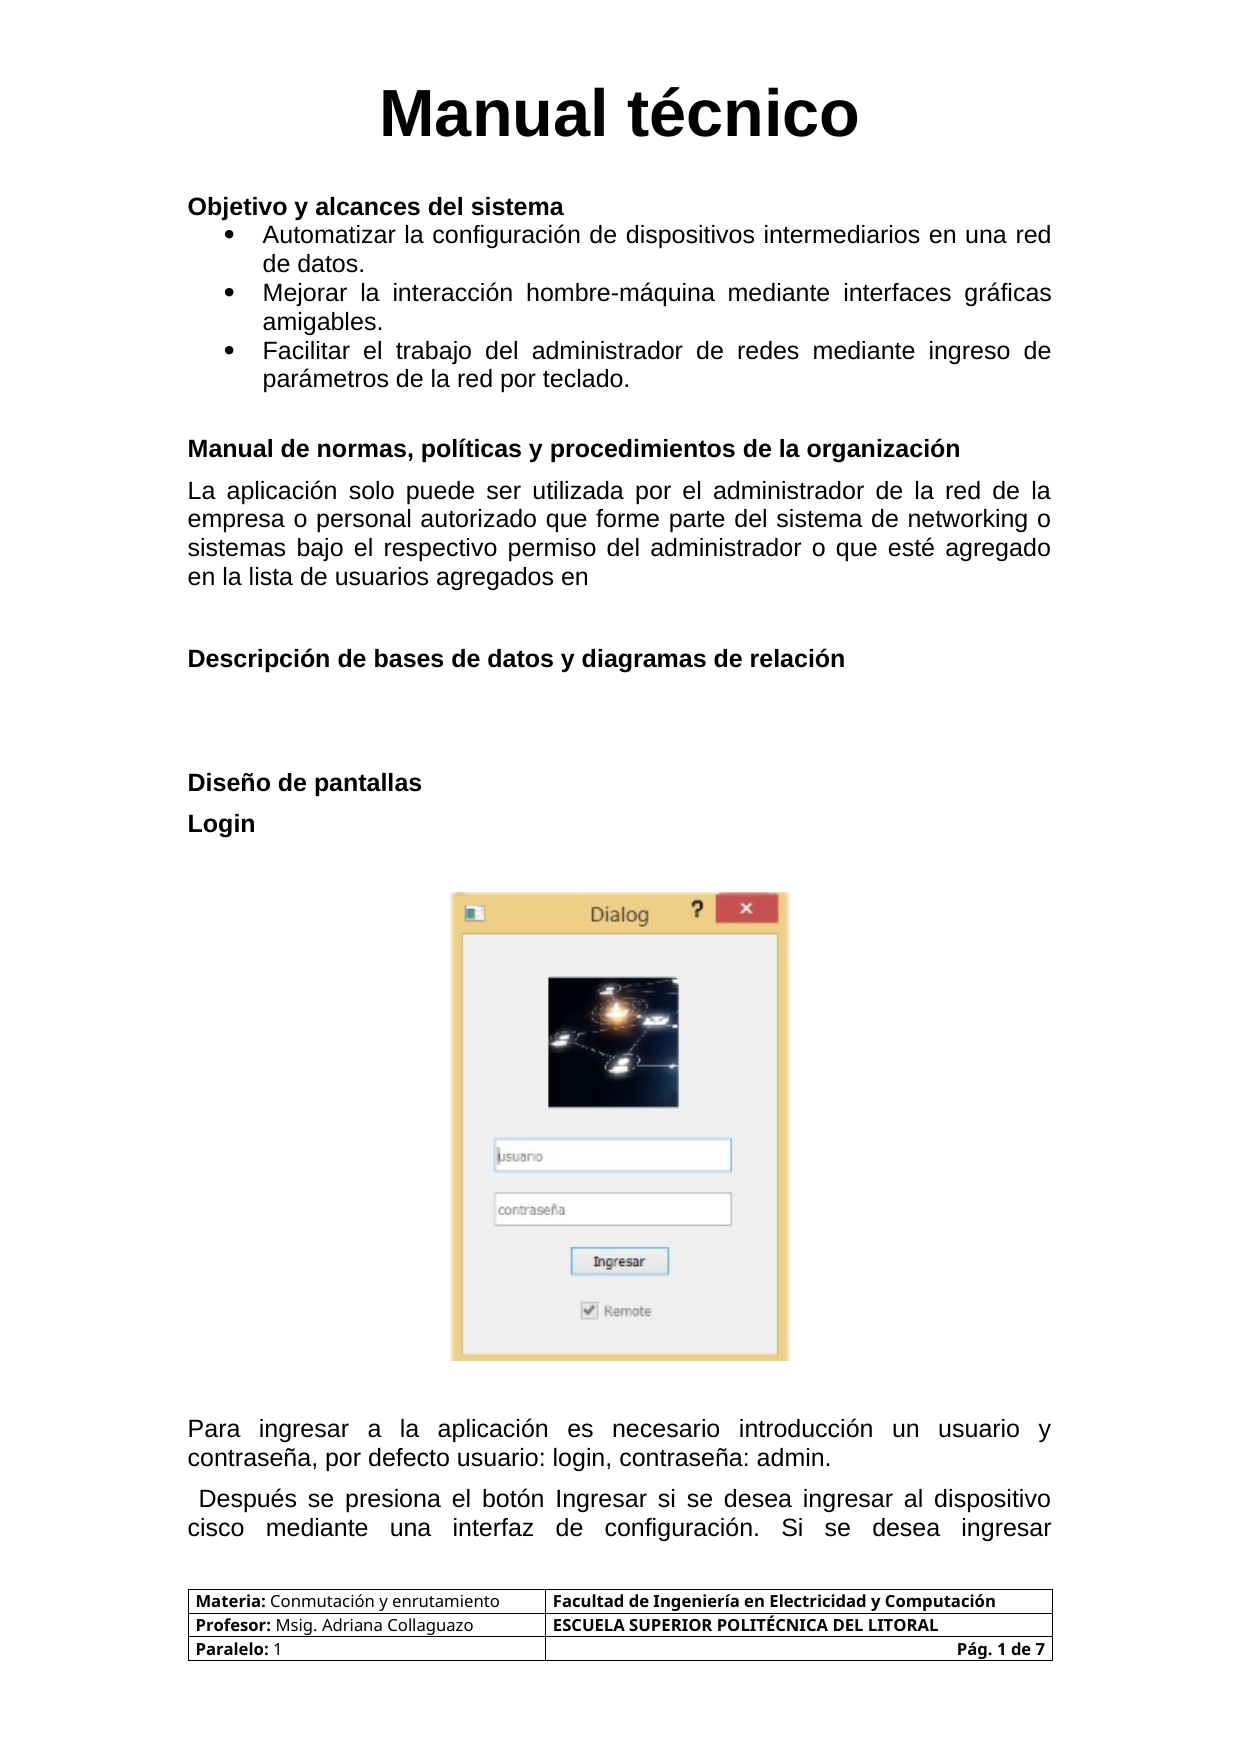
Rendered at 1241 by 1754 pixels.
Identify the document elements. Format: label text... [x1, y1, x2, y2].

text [187, 1484, 1053, 1542]
text Objetivo y alcances del sistema [187, 192, 1053, 220]
text Diseño de pantallas [187, 768, 1053, 797]
text Para ingresar a la aplicación es necesario introducción un usuario y contraseña, por defecto usuario: login, contraseña: admin. [187, 1414, 1053, 1472]
list Facilitar el trabajo del administrador de redes mediante ingreso de parámetros de la red por teclado. [225, 336, 1053, 393]
text Descripción de bases de datos y diagramas de relación [187, 644, 1053, 673]
text Manual de normas, políticas y procedimientos de la organización [187, 434, 1053, 463]
text Login [187, 809, 1053, 838]
text La aplicación solo puede ser utilizada por el administrador de la red de la empresa o personal autorizado que forme parte del sistema de networking o sistemas bajo el respectivo permiso del administrador o que esté agregado en la lista de usuarios agregados en [187, 476, 1053, 591]
list Mejorar la interacción hombre-máquina mediante interfaces gráficas amigables. [225, 278, 1053, 336]
picture [449, 892, 792, 1361]
list Automatizar la configuración de dispositivos intermediarios en una red de datos. [225, 220, 1053, 278]
